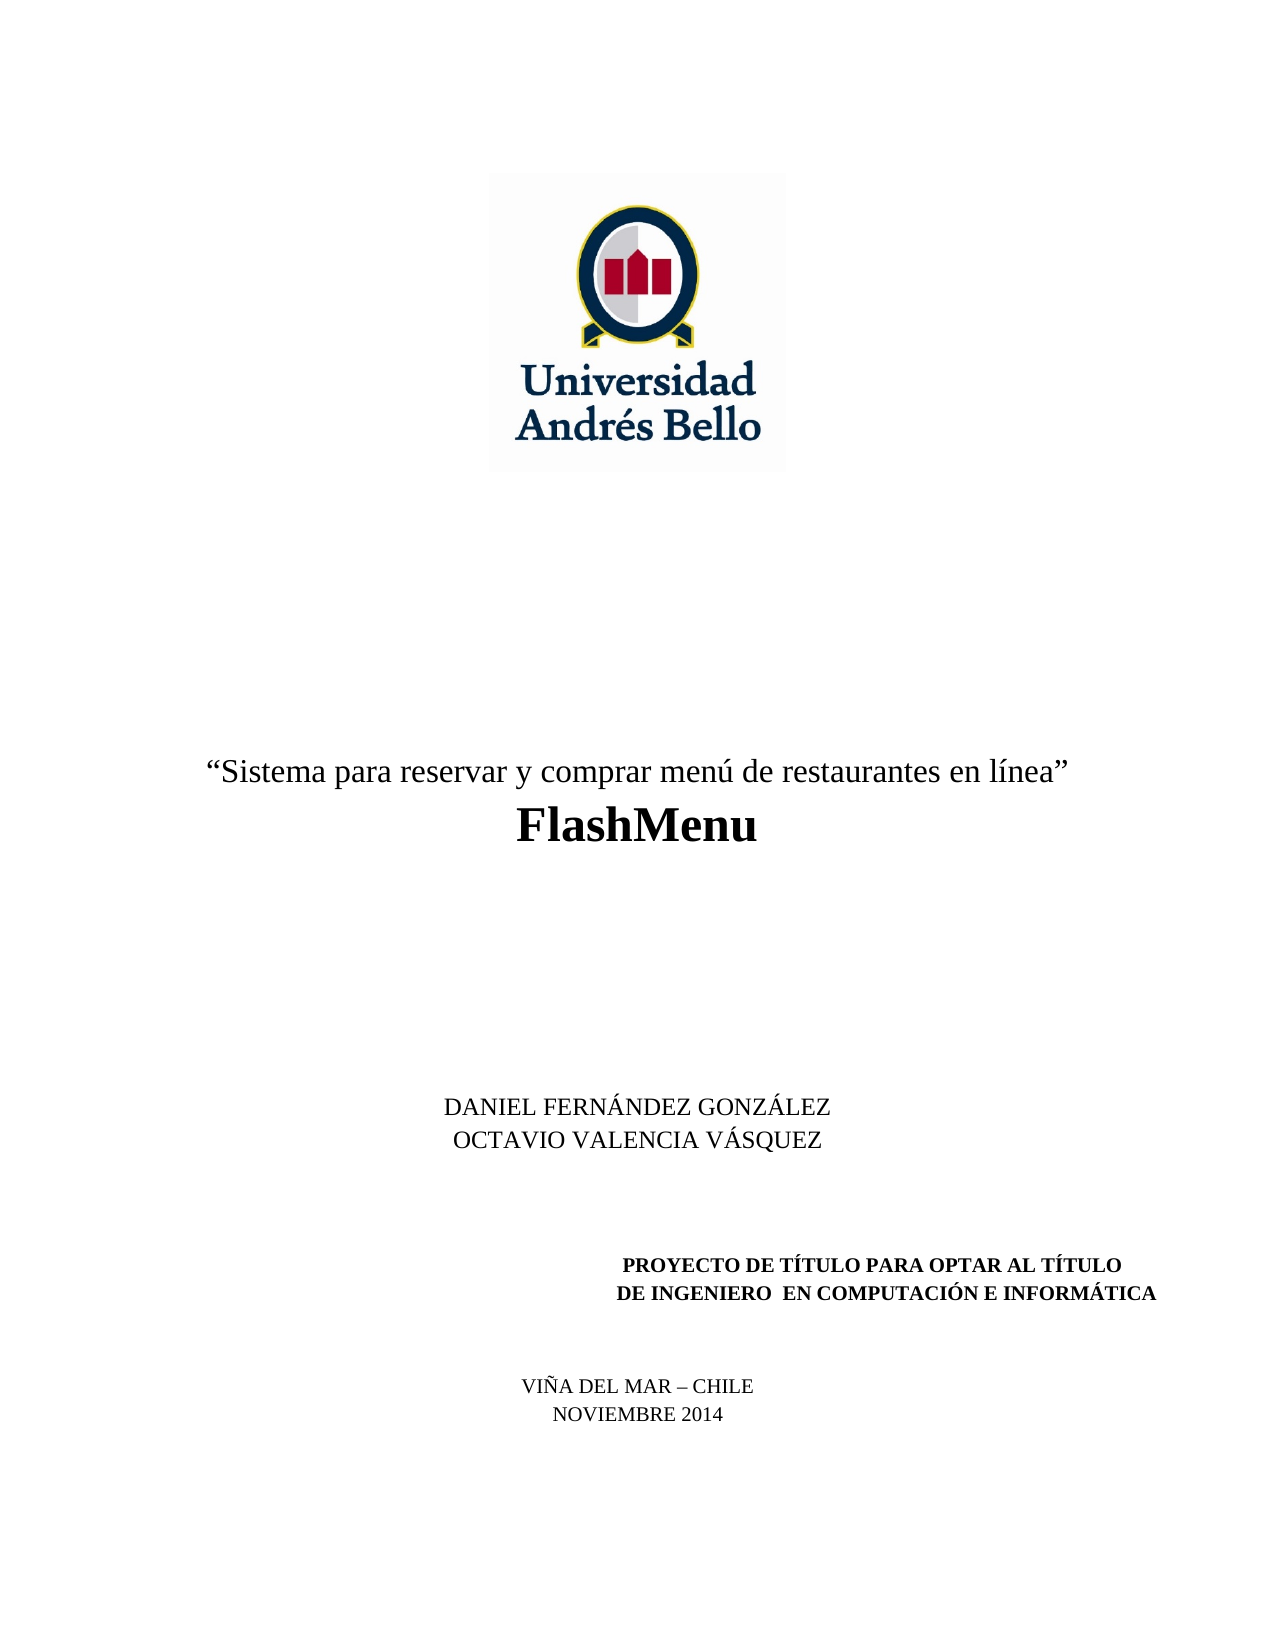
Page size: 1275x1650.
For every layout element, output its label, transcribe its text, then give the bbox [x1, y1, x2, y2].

text NOVIEMBRE 2014 [118, 1402, 1157, 1426]
text DE INGENIERO EN COMPUTACIÓN E INFORMÁTICA [266, 1280, 1157, 1304]
text DANIEL FERNÁNDEZ GONZÁLEZ [118, 1092, 1157, 1121]
picture [488, 173, 787, 472]
text “Sistema para reservar y comprar menú de restaurantes en línea” [118, 751, 1157, 789]
text PROYECTO DE TÍTULO PARA OPTAR AL TÍTULO [266, 1253, 1122, 1277]
text VIÑA DEL MAR – CHILE [118, 1374, 1157, 1398]
text OCTAVIO VALENCIA VÁSQUEZ [118, 1125, 1157, 1154]
text FlashMenu [118, 795, 1157, 853]
